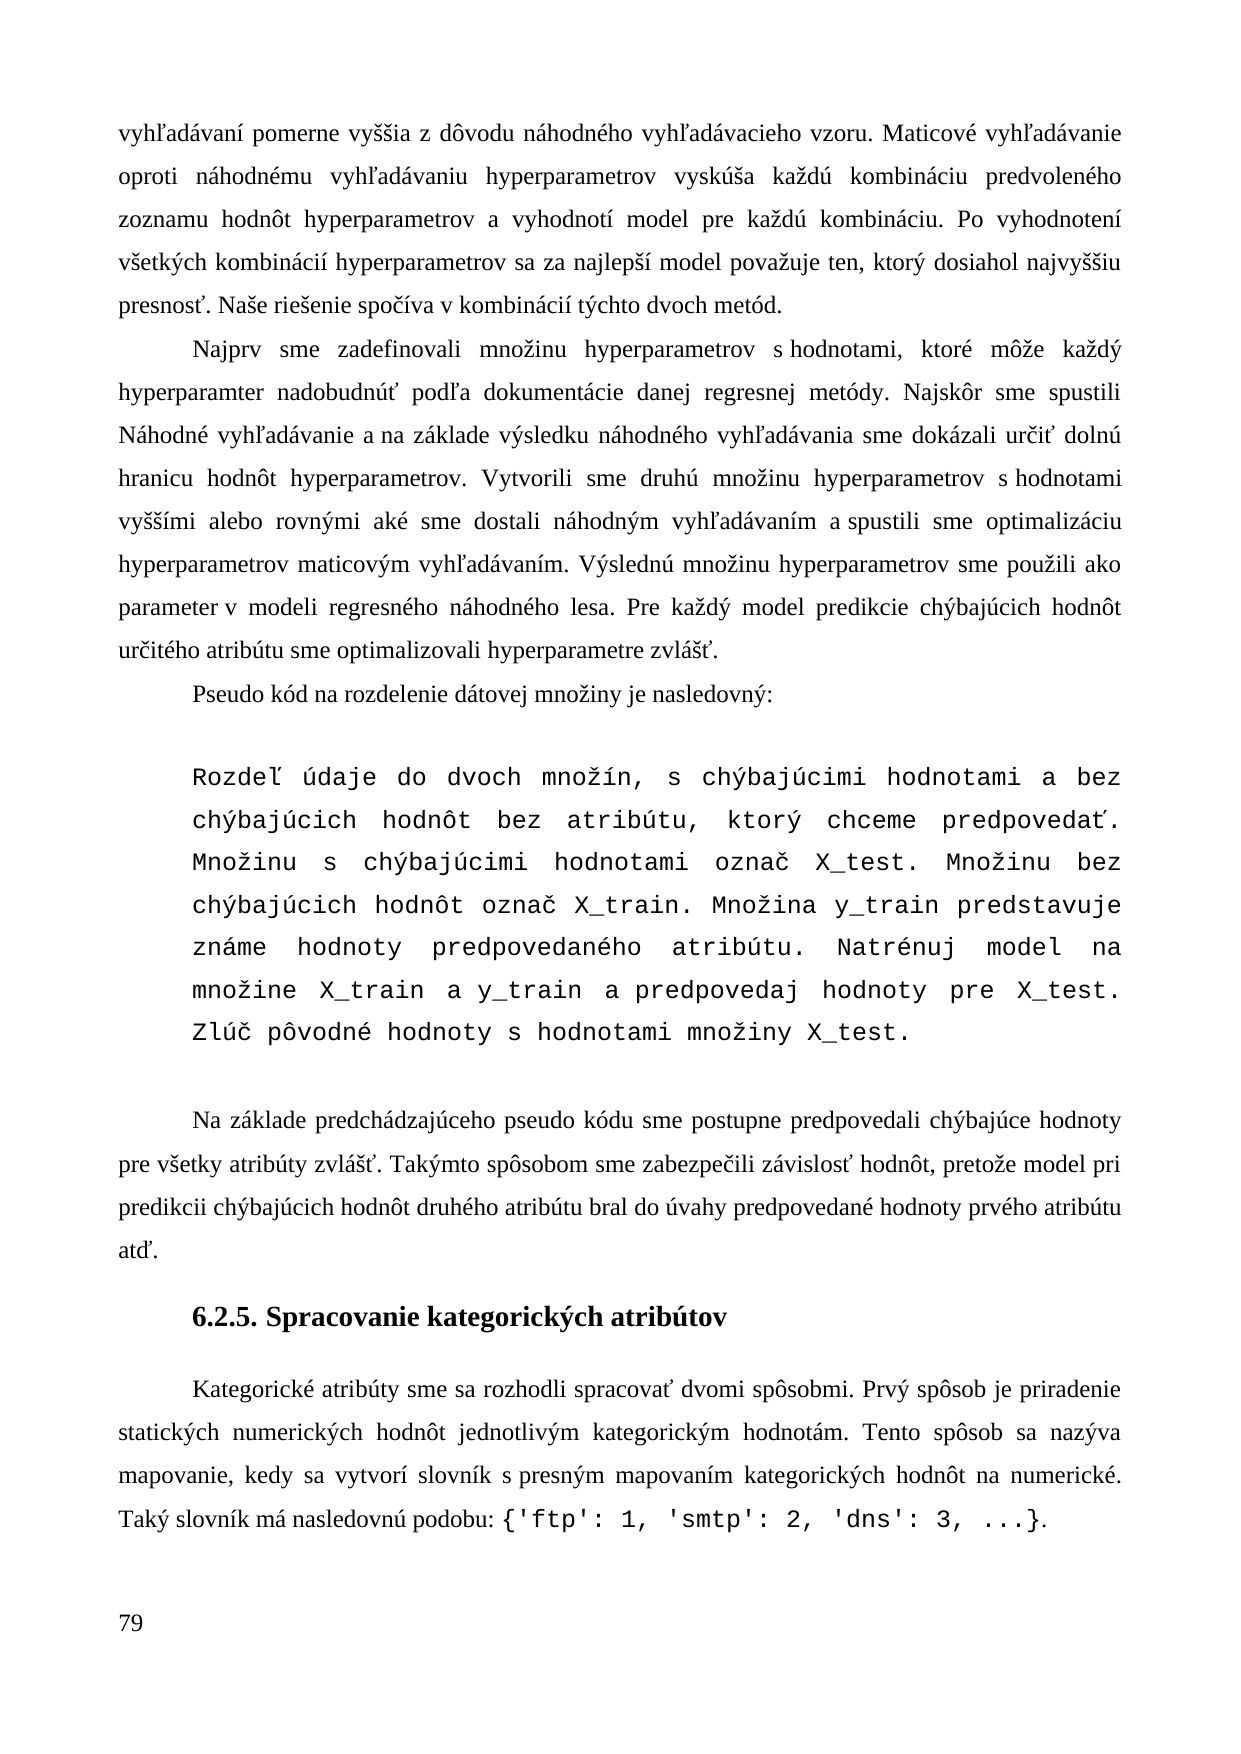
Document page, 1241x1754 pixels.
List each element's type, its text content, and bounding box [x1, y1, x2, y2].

text Pseudo kód na rozdelenie dátovej množiny je nasledovný: [118, 679, 1122, 707]
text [118, 118, 1122, 319]
text Kategorické atribúty sme sa rozhodli spracovať dvomi spôsobmi. Prvý spôsob je priradenie statických numerických hodnôt jednotlivým kategorickým hodnotám. Tento spôsob sa nazýva mapovanie, kedy sa vytvorí slovník s presným mapovaním kategorických hodnôt na numerické. Taký slovník má nasledovnú podobu: {'ftp': 1, 'smtp': 2, 'dns': 3, ...}. [118, 1374, 1122, 1534]
text Na základe predchádzajúceho pseudo kódu sme postupne predpovedali chýbajúce hodnoty pre všetky atribúty zvlášť. Takýmto spôsobom sme zabezpečili závislosť hodnôt, pretože model pri predikcii chýbajúcich hodnôt druhého atribútu bral do úvahy predpovedané hodnoty prvého atribútu atď. [118, 1106, 1122, 1264]
subtitle Spracovanie kategorických atribútov [192, 1299, 1122, 1332]
text Rozdeľ údaje do dvoch množín, s chýbajúcimi hodnotami a bez chýbajúcich hodnôt bez atribútu, ktorý chceme predpovedať. Množinu s chýbajúcimi hodnotami označ X_test. Množinu bez chýbajúcich hodnôt označ X_train. Množina y_train predstavuje známe hodnoty predpovedaného atribútu. Natrénuj model na množine X_train a y_train a predpovedaj hodnoty pre X_test. Zlúč pôvodné hodnoty s hodnotami množiny X_test. [192, 765, 1122, 1048]
text Najprv sme zadefinovali množinu hyperparametrov s hodnotami, ktoré môže každý hyperparamter nadobudnúť podľa dokumentácie danej regresnej metódy. Najskôr sme spustili Náhodné vyhľadávanie a na základe výsledku náhodného vyhľadávania sme dokázali určiť dolnú hranicu hodnôt hyperparametrov. Vytvorili sme druhú množinu hyperparametrov s hodnotami vyššími alebo rovnými aké sme dostali náhodným vyhľadávaním a spustili sme optimalizáciu hyperparametrov maticovým vyhľadávaním. Výslednú množinu hyperparametrov sme použili ako parameter v modeli regresného náhodného lesa. Pre každý model predikcie chýbajúcich hodnôt určitého atribútu sme optimalizovali hyperparametre zvlášť. [118, 334, 1122, 664]
